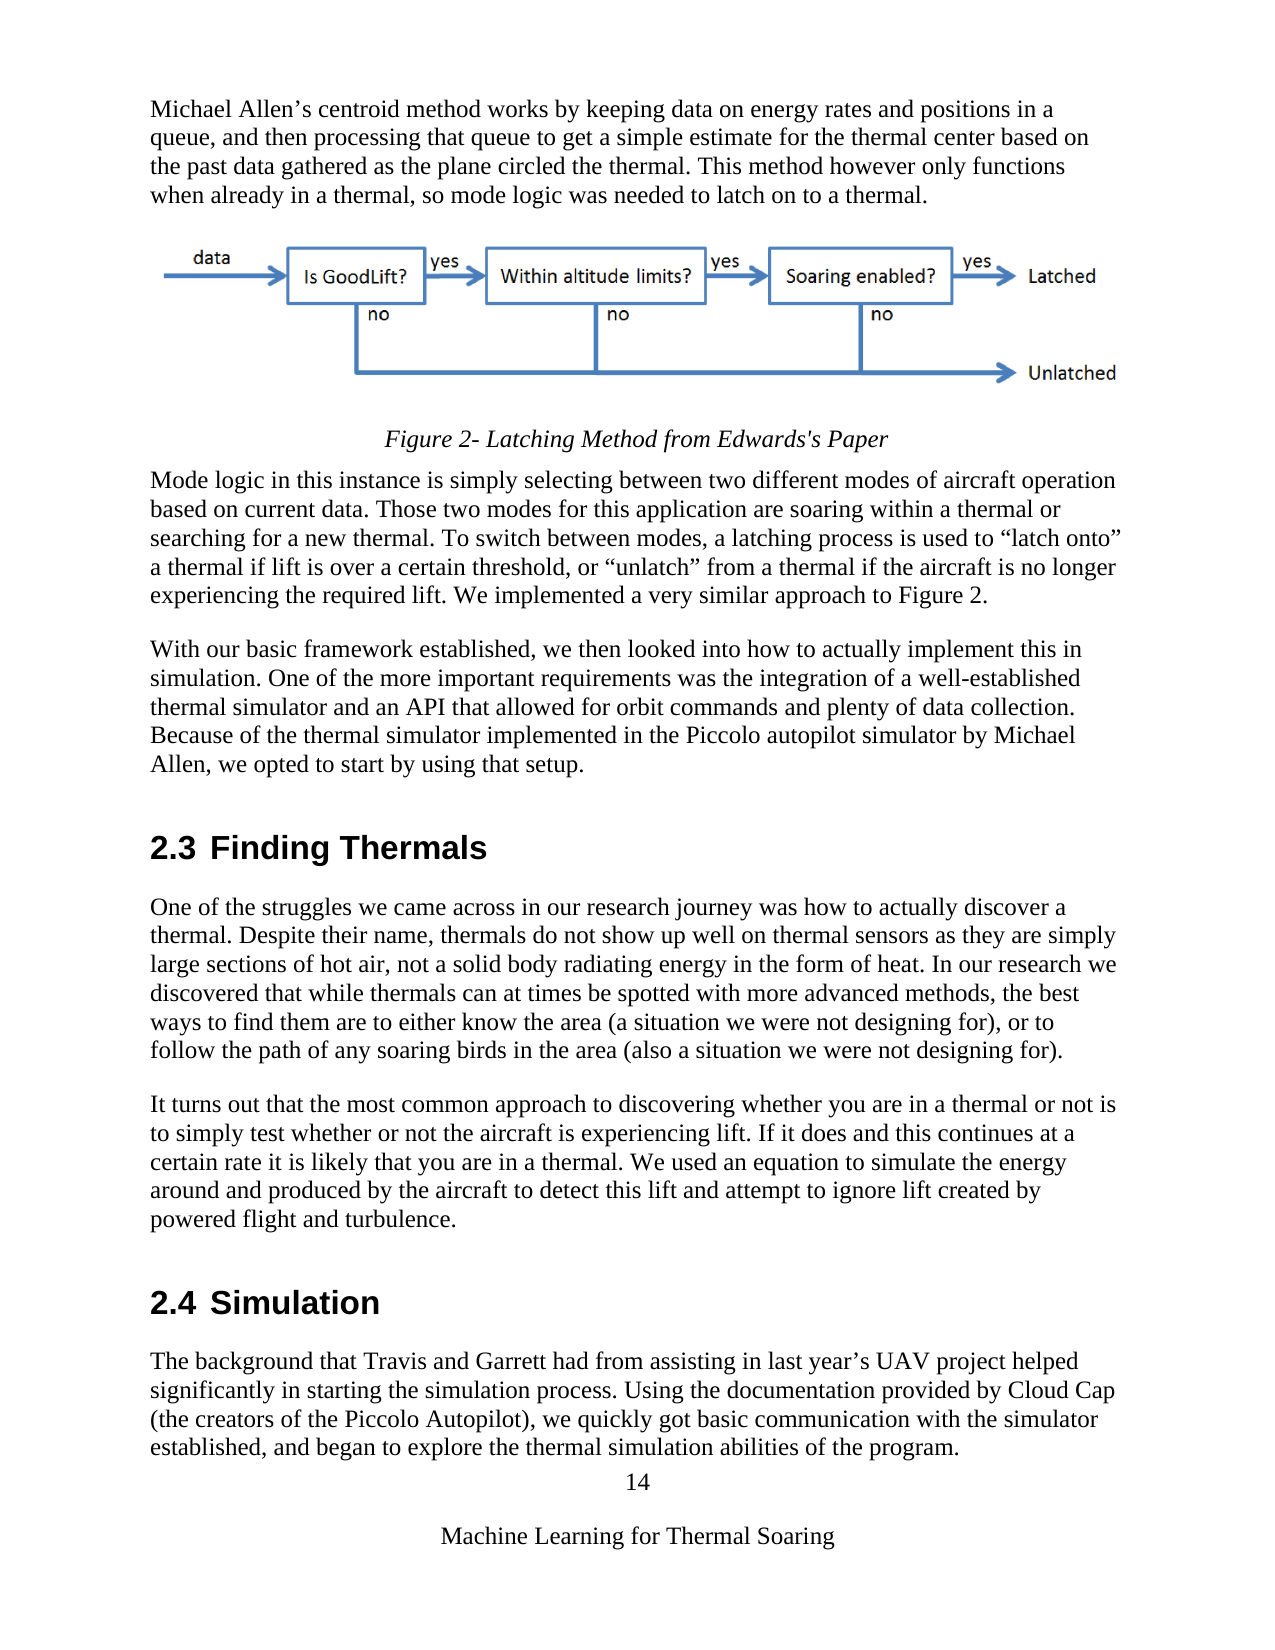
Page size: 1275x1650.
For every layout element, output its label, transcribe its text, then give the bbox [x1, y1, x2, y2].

subtitle Simulation [150, 1283, 1125, 1321]
text Mode logic in this instance is simply selecting between two different modes of aircraft operation based on current data. Those two modes for this application are soaring within a thermal or searching for a new thermal. To switch between modes, a latching process is used to “latch onto” a thermal if lift is over a certain threshold, or “unlatch” from a thermal if the aircraft is no longer experiencing the required lift. We implemented a very similar approach to Figure 2. [150, 466, 1125, 609]
text One of the struggles we came across in our research journey was how to actually discover a thermal. Despite their name, thermals do not show up well on thermal sensors as they are simply large sections of hot air, not a solid body radiating energy in the form of heat. In our research we discovered that while thermals can at times be spotted with more advanced methods, the best ways to find them are to either know the area (a situation we were not designing for), or to follow the path of any soaring birds in the area (also a situation we were not designing for). [150, 892, 1125, 1064]
text With our basic framework established, we then looked into how to actually implement this in simulation. One of the more important requirements was the integration of a well-established thermal simulator and an API that allowed for orbit commands and plenty of data collection. Because of the thermal simulator implemented in the Piccolo autopilot simulator by Michael Allen, we opted to start by using that setup. [150, 634, 1125, 778]
subtitle Finding Thermals [150, 828, 1125, 867]
text Michael Allen’s centroid method works by keeping data on energy rates and positions in a queue, and then processing that queue to get a simple estimate for the thermal center based on the past data gathered as the plane circled the thermal. This method however only functions when already in a thermal, so mode logic was needed to latch on to a thermal. [150, 94, 1125, 209]
picture [150, 233, 1132, 400]
text The background that Travis and Garrett had from assisting in last year’s UAV project helped significantly in starting the simulation process. Using the documentation provided by Cloud Cap (the creators of the Piccolo Autopilot), we quickly got basic communication with the simulator established, and began to explore the thermal simulation abilities of the program. [150, 1346, 1125, 1461]
text It turns out that the most common approach to discovering whether you are in a thermal or not is to simply test whether or not the aircraft is experiencing lift. If it does and this continues at a certain rate it is likely that you are in a thermal. We used an equation to simulate the energy around and produced by the aircraft to detect this lift and attempt to ignore lift created by powered flight and turbulence. [150, 1089, 1125, 1233]
